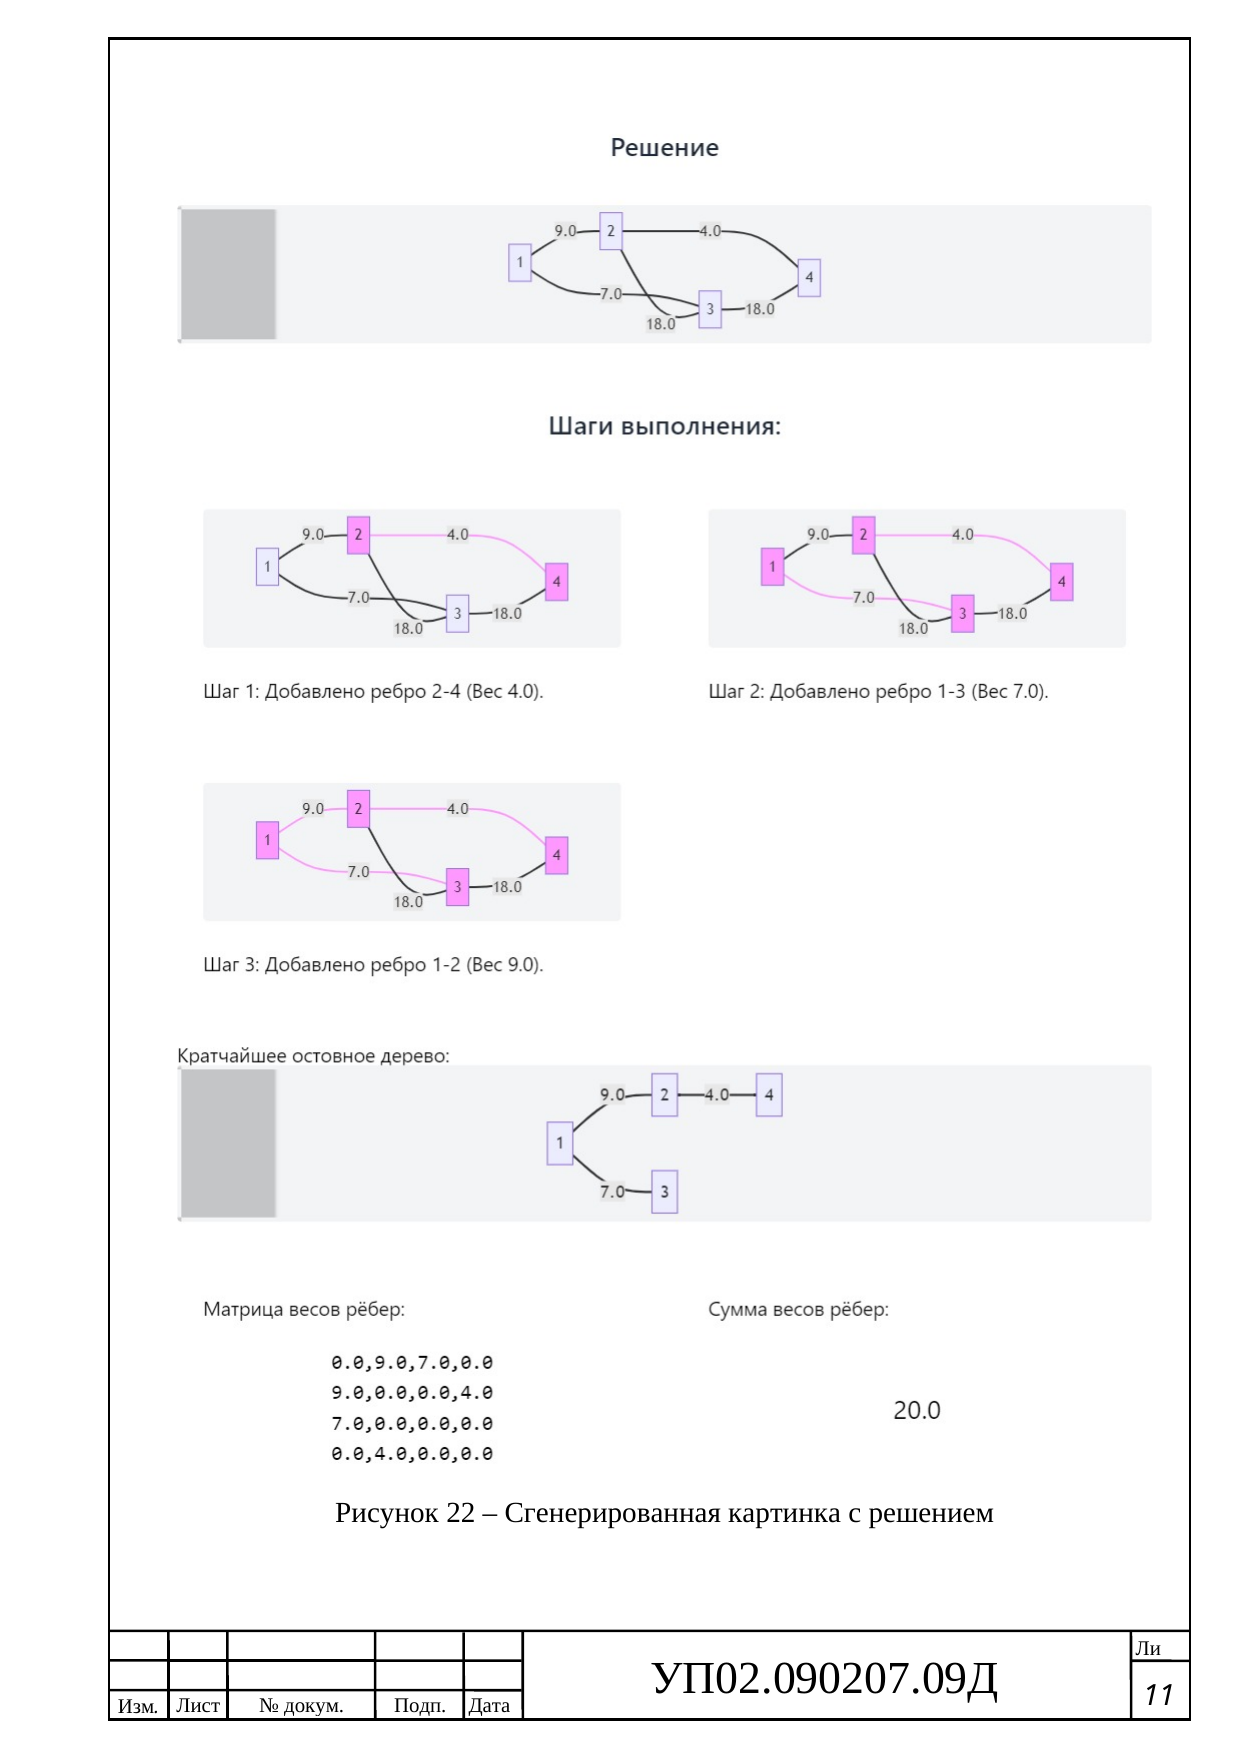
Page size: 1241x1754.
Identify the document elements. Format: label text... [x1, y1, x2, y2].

text Рисунок 22 – Сгенерированная картинка с решением [177, 1495, 1152, 1528]
picture [177, 118, 1152, 1479]
